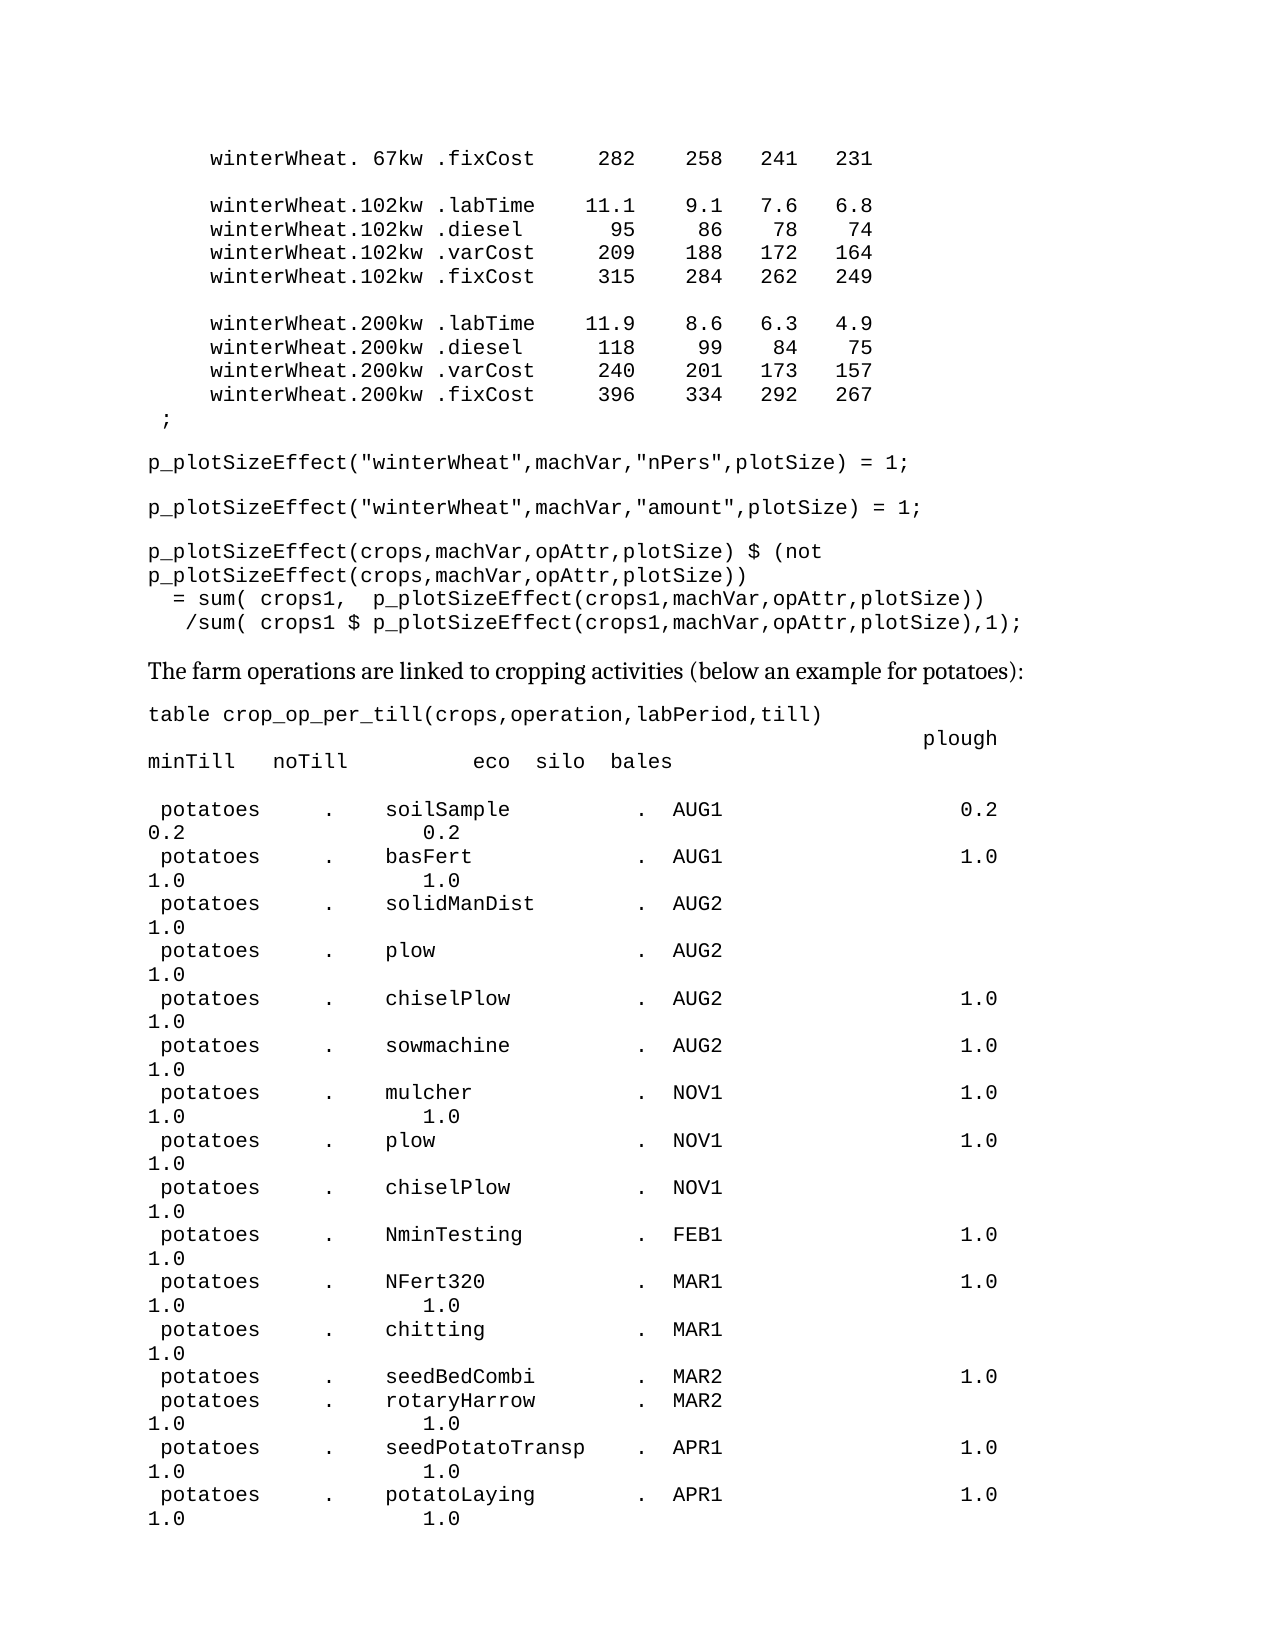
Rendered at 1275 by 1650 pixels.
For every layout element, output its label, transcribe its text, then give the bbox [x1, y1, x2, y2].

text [148, 704, 1127, 1532]
text p_plotSizeEffect(crops,machVar,opAttr,plotSize) $ (not p_plotSizeEffect(crops,machVar,opAttr,plotSize)) = sum( crops1, p_plotSizeEffect(crops1,machVar,opAttr,plotSize)) /sum( crops1 $ p_plotSizeEffect(crops1,machVar,opAttr,plotSize),1); [148, 541, 1127, 636]
text p_plotSizeEffect("winterWheat",machVar,"nPers",plotSize) = 1; [148, 452, 1127, 476]
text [148, 148, 1127, 431]
text p_plotSizeEffect("winterWheat",machVar,"amount",plotSize) = 1; [148, 497, 1127, 520]
text The farm operations are linked to cropping activities (below an example for potatoes): [148, 657, 1127, 685]
